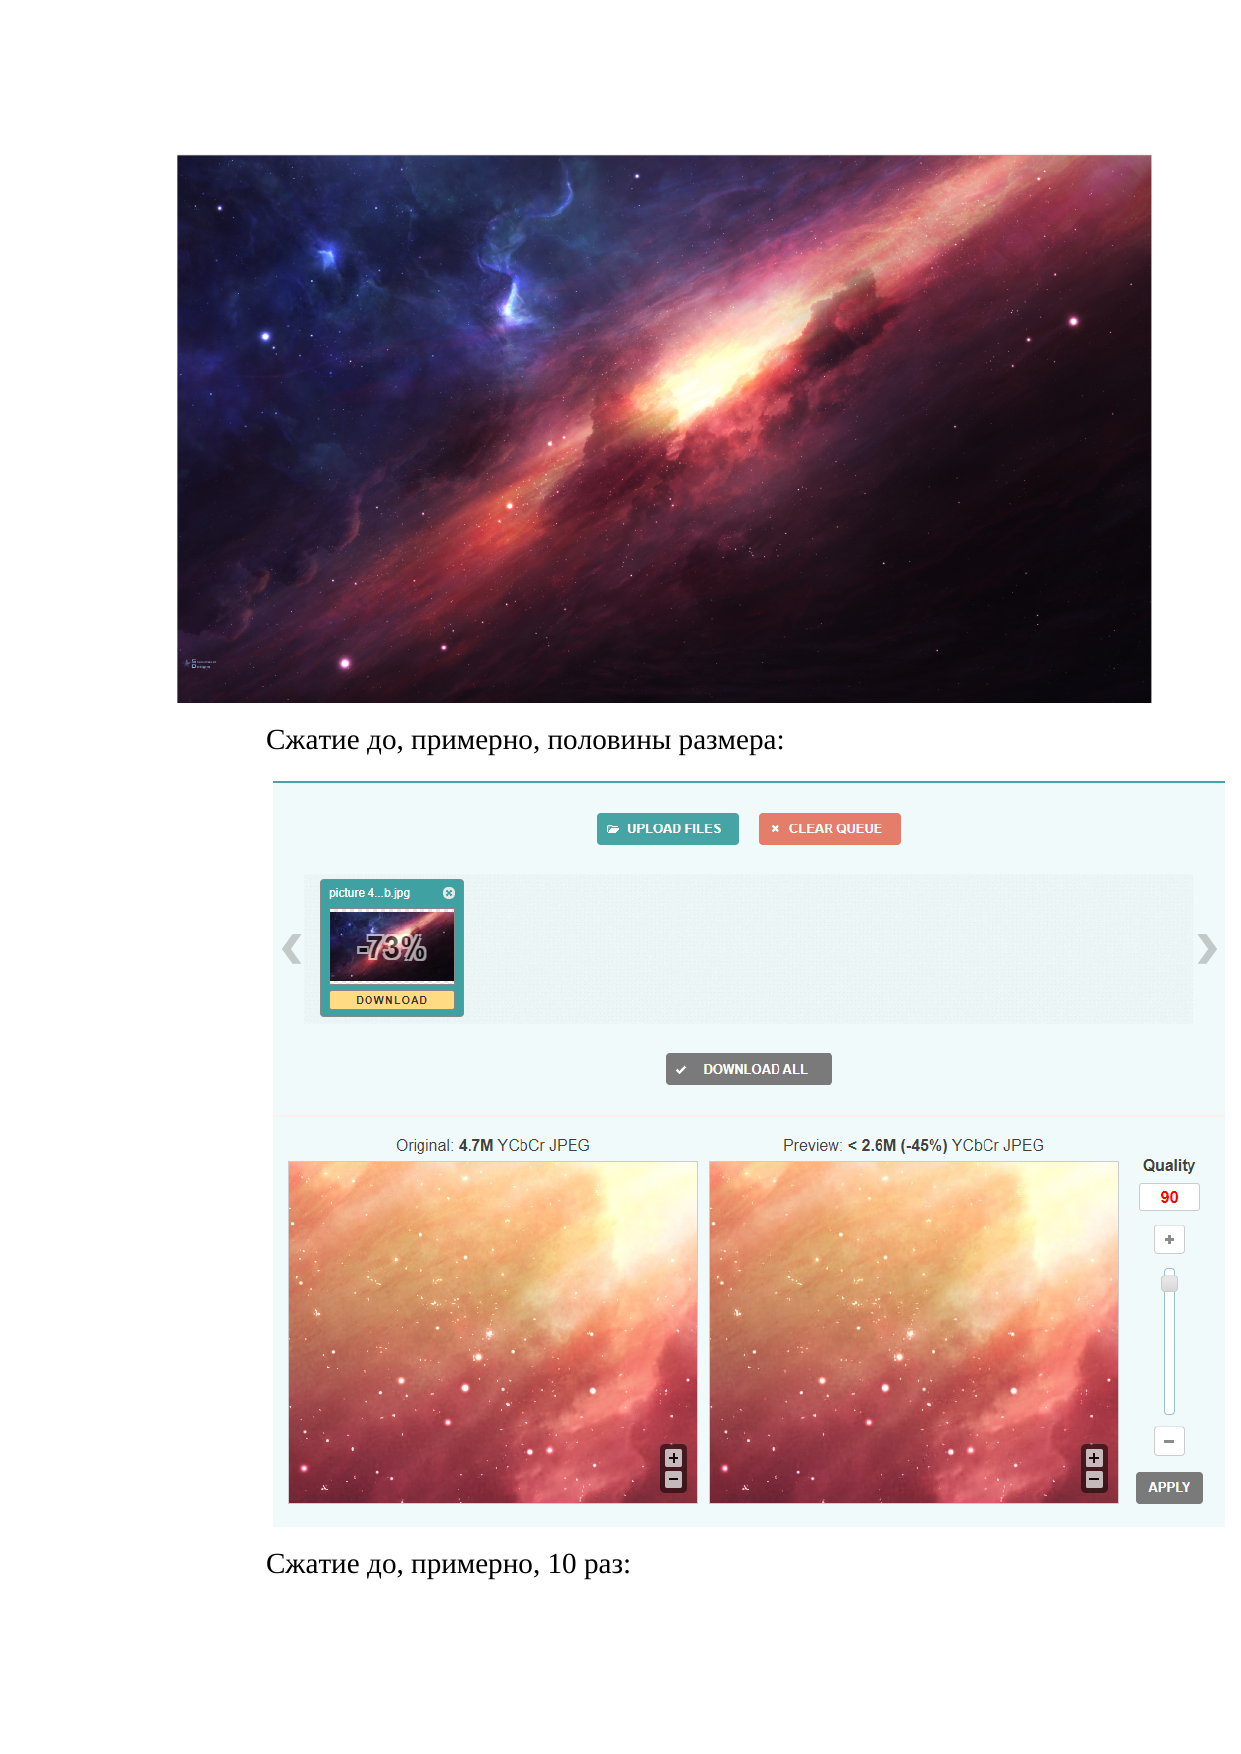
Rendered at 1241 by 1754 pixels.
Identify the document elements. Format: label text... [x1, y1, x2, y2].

picture [265, 775, 1241, 1527]
picture [177, 154, 1152, 703]
text Сжатие до, примерно, половины размера: [177, 722, 1152, 756]
text Сжатие до, примерно, 10 раз: [177, 1546, 1152, 1580]
